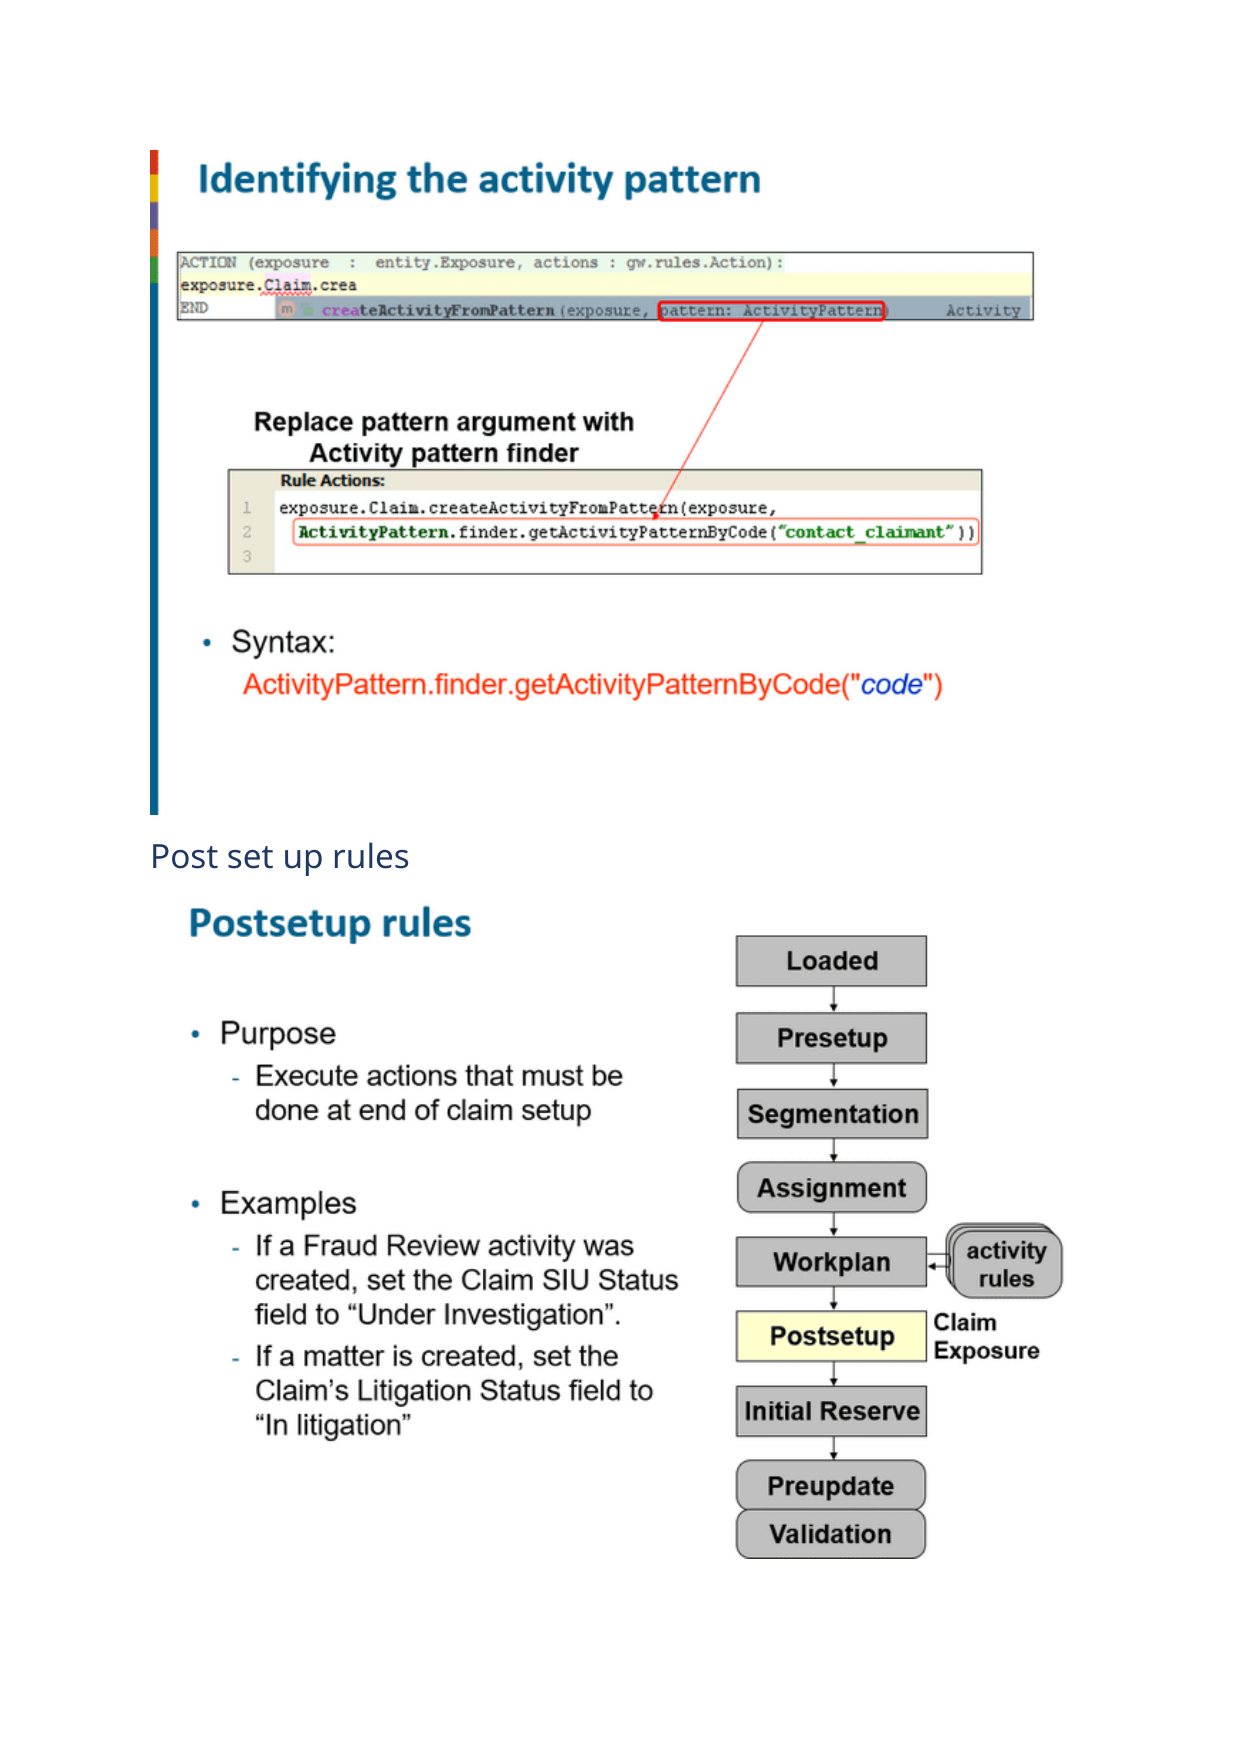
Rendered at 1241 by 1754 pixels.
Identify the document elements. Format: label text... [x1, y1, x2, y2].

picture [150, 893, 1072, 1559]
subtitle Post set up rules [150, 833, 1090, 878]
picture [150, 150, 1083, 815]
